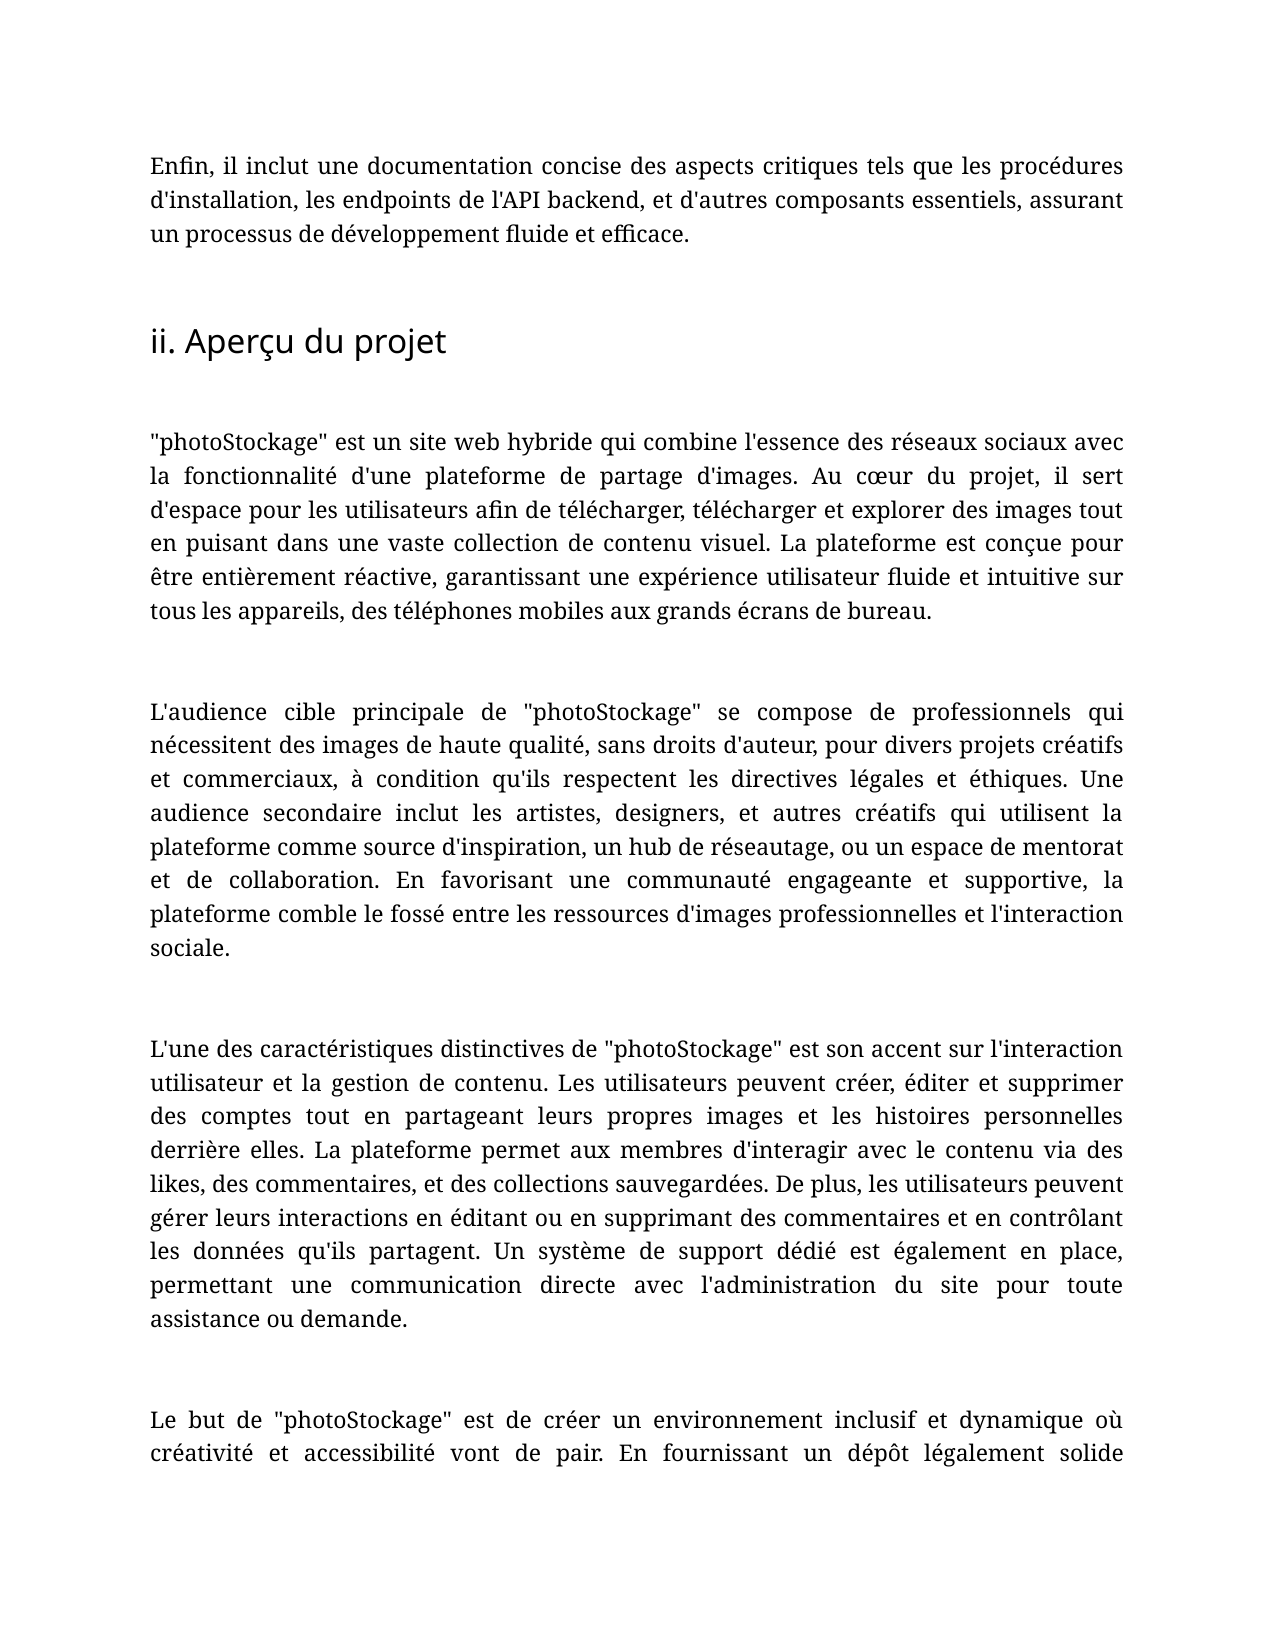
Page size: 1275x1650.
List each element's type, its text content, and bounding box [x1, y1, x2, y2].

subtitle ii. Aperçu du projet [150, 318, 1125, 364]
text "photoStockage" est un site web hybride qui combine l'essence des réseaux sociaux avec la fonctionnalité d'une plateforme de partage d'images. Au cœur du projet, il sert d'espace pour les utilisateurs afin de télécharger, télécharger et explorer des images tout en puisant dans une vaste collection de contenu visuel. La plateforme est conçue pour être entièrement réactive, garantissant une expérience utilisateur fluide et intuitive sur tous les appareils, des téléphones mobiles aux grands écrans de bureau. [150, 426, 1125, 626]
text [150, 1403, 1125, 1468]
text L'une des caractéristiques distinctives de "photoStockage" est son accent sur l'interaction utilisateur et la gestion de contenu. Les utilisateurs peuvent créer, éditer et supprimer des comptes tout en partageant leurs propres images et les histoires personnelles derrière elles. La plateforme permet aux membres d'interagir avec le contenu via des likes, des commentaires, et des collections sauvegardées. De plus, les utilisateurs peuvent gérer leurs interactions en éditant ou en supprimant des commentaires et en contrôlant les données qu'ils partagent. Un système de support dédié est également en place, permettant une communication directe avec l'administration du site pour toute assistance ou demande. [150, 1033, 1125, 1334]
text L'audience cible principale de "photoStockage" se compose de professionnels qui nécessitent des images de haute qualité, sans droits d'auteur, pour divers projets créatifs et commerciaux, à condition qu'ils respectent les directives légales et éthiques. Une audience secondaire inclut les artistes, designers, et autres créatifs qui utilisent la plateforme comme source d'inspiration, un hub de réseautage, ou un espace de mentorat et de collaboration. En favorisant une communauté engageante et supportive, la plateforme comble le fossé entre les ressources d'images professionnelles et l'interaction sociale. [150, 696, 1125, 963]
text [150, 150, 1125, 249]
